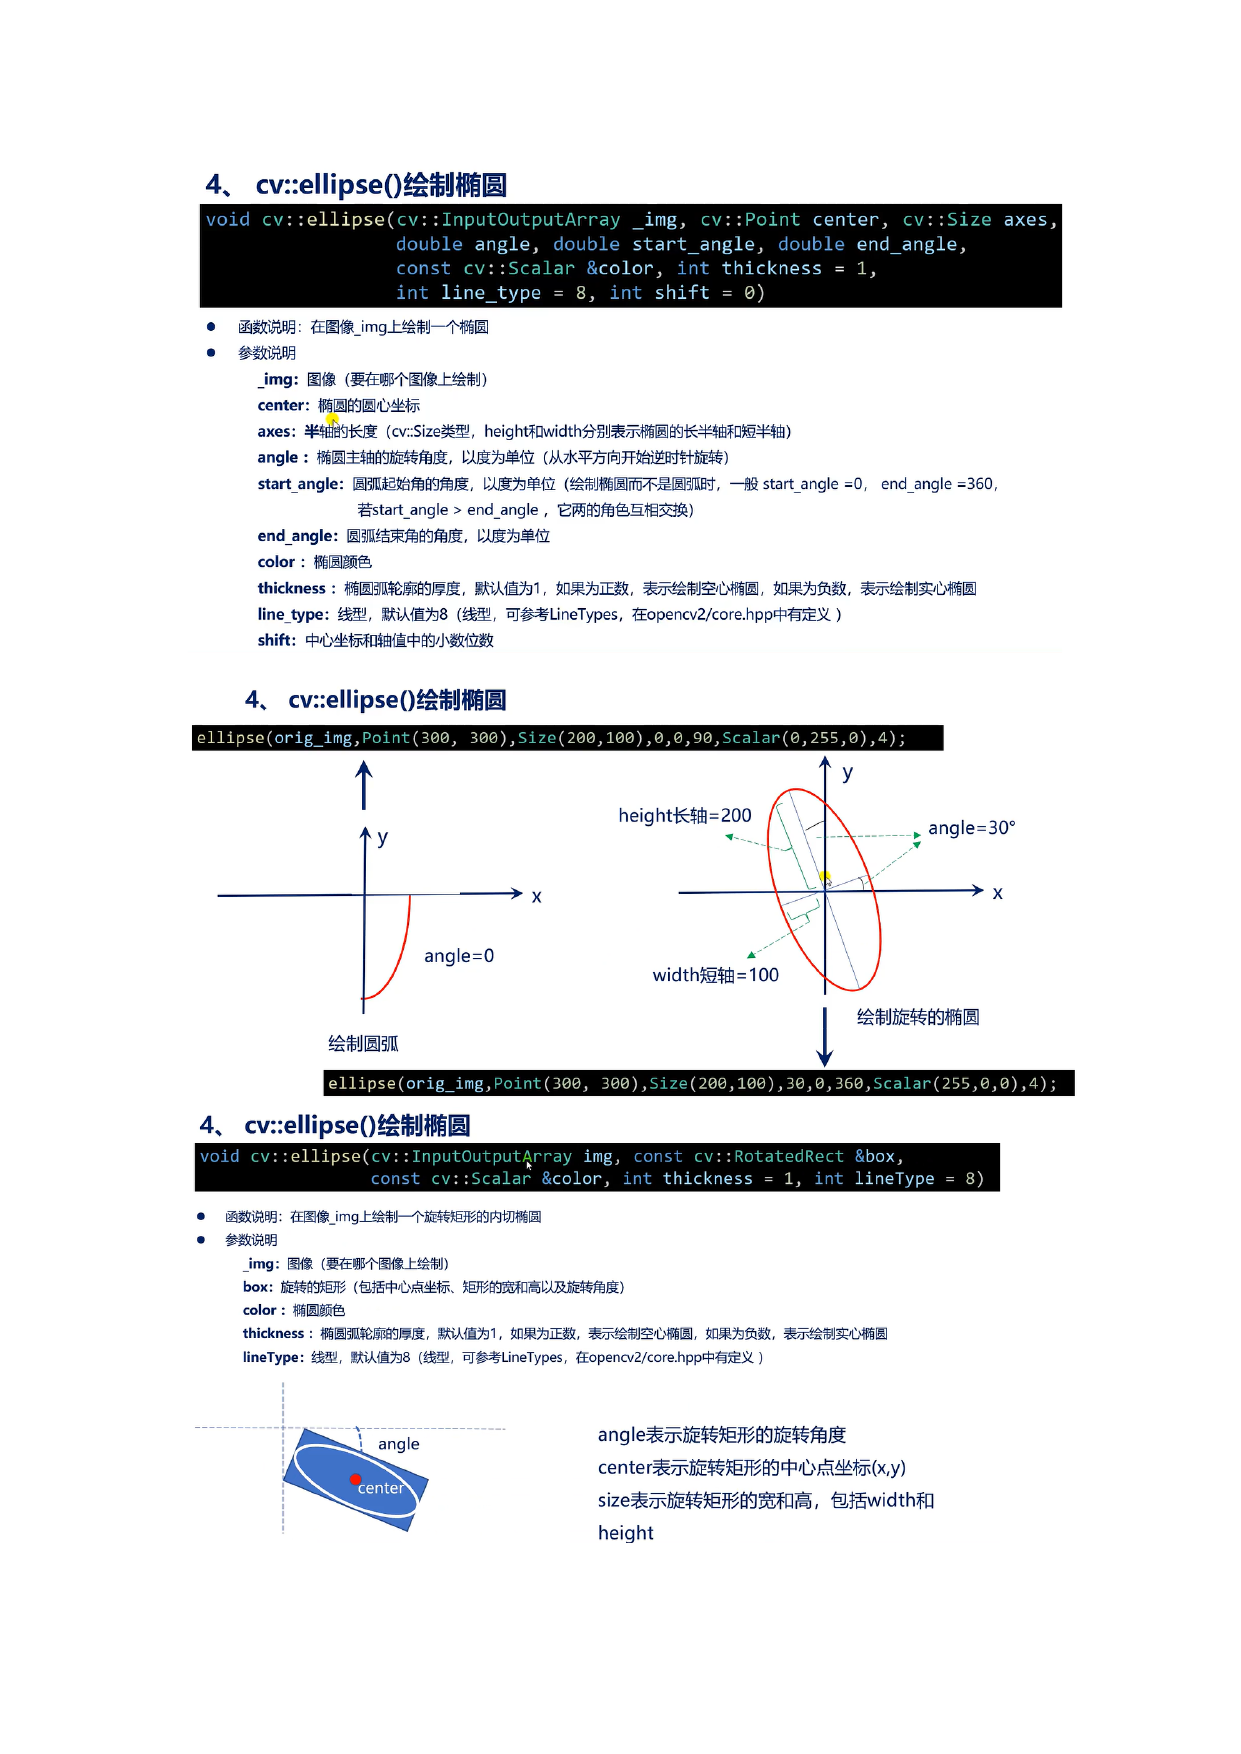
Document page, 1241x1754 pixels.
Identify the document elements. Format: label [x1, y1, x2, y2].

picture [187, 682, 1078, 1100]
picture [187, 162, 1063, 653]
picture [187, 1104, 1001, 1543]
